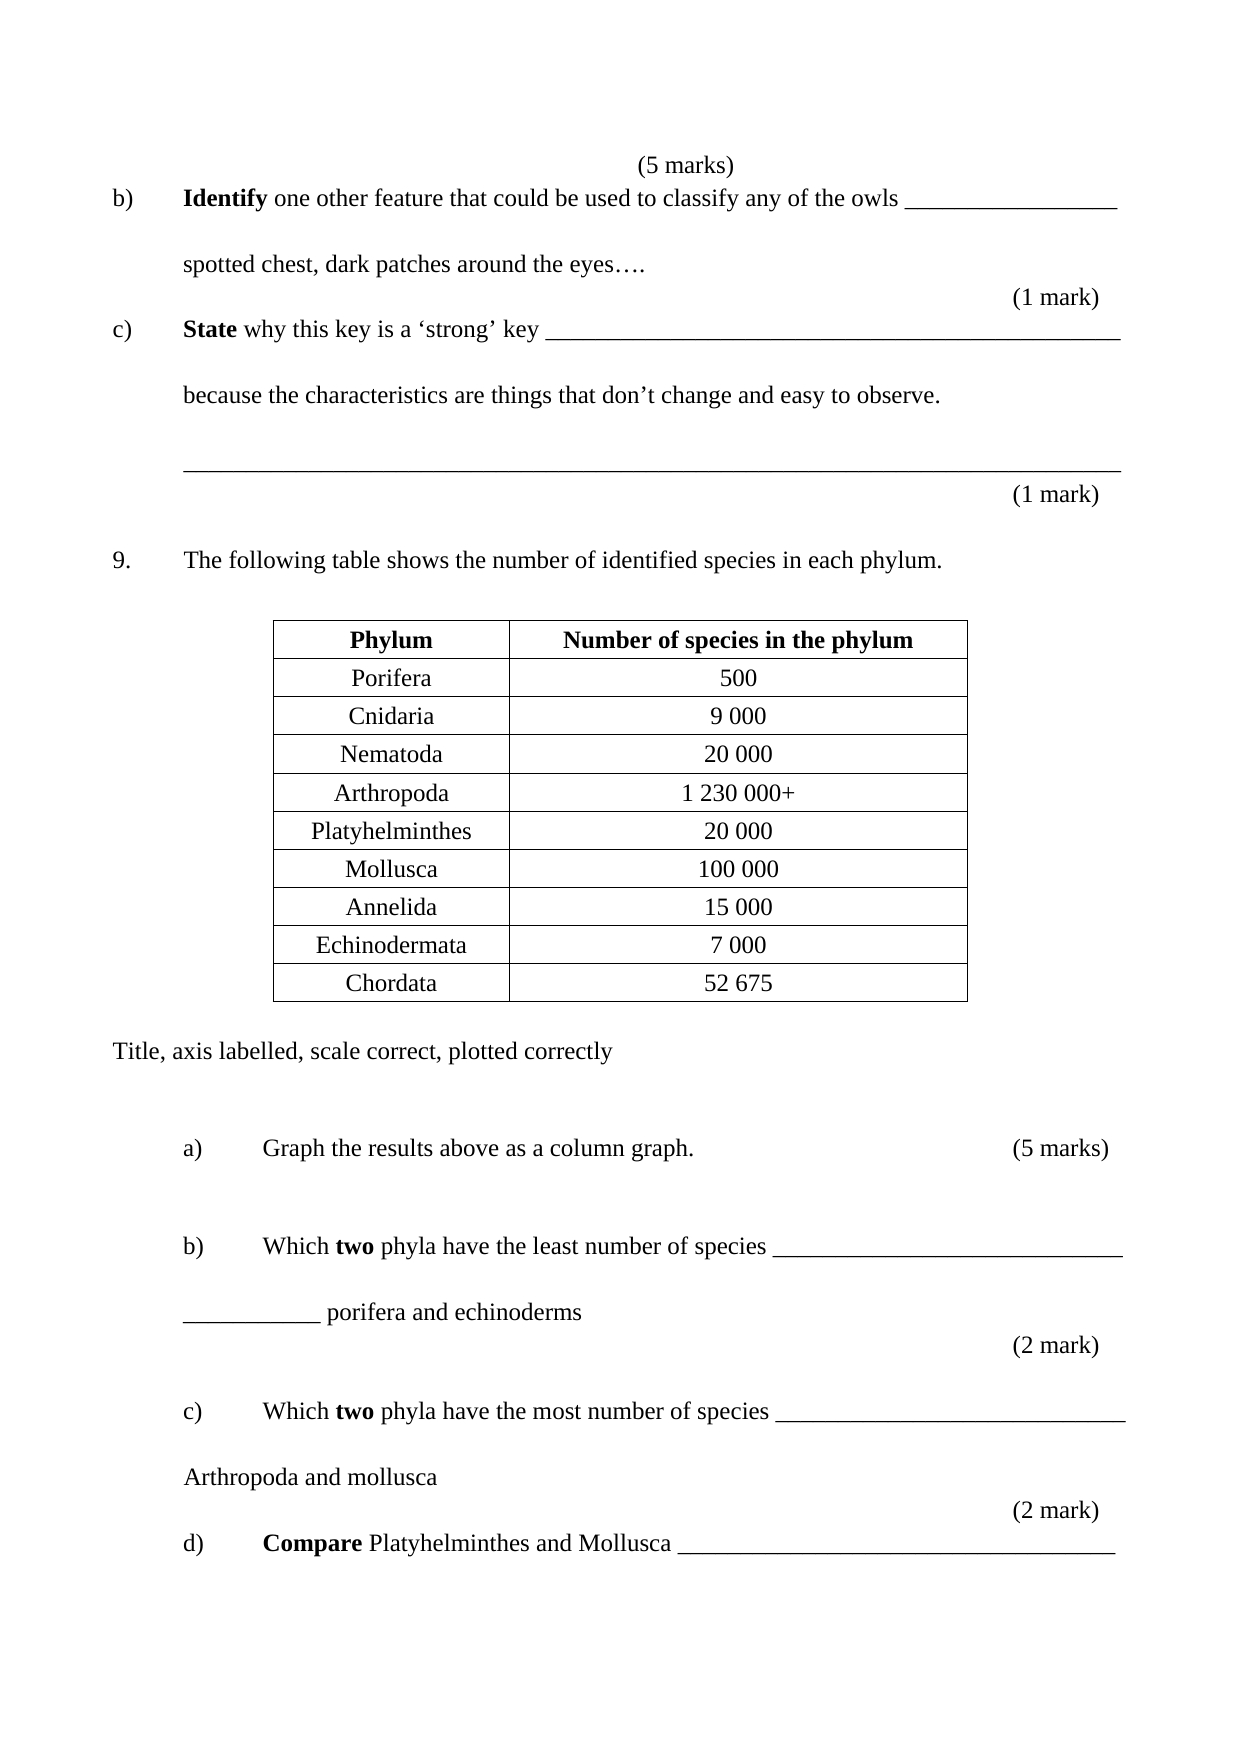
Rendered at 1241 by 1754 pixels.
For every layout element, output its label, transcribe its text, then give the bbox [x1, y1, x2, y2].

table_cell 52 675 [510, 964, 967, 1001]
text Arthropoda and mollusca [112, 1462, 1128, 1491]
text ___________ porifera and echinoderms [112, 1297, 1128, 1326]
text d) Compare Platyhelminthes and Mollusca ___________________________________ [112, 1528, 1128, 1556]
text (1 mark) [112, 282, 1128, 310]
text 9. The following table shows the number of identified species in each phylum. [112, 545, 1128, 574]
text spotted chest, dark patches around the eyes…. [112, 249, 1128, 277]
table_cell Mollusca [274, 850, 509, 887]
text c) Which two phyla have the most number of species ____________________________ [112, 1396, 1128, 1425]
table_cell Annelida [274, 888, 509, 925]
text b) Identify one other feature that could be used to classify any of the owls _________________ [112, 183, 1128, 212]
table_cell 500 [510, 659, 967, 696]
text c) State why this key is a ‘strong’ key ______________________________________________ [112, 314, 1128, 343]
table_cell 15 000 [510, 888, 967, 925]
text (2 mark) [112, 1495, 1128, 1523]
text because the characteristics are things that don’t change and easy to observe. [112, 380, 1128, 409]
text Title, axis labelled, scale correct, plotted correctly [112, 1036, 1128, 1065]
text b) Which two phyla have the least number of species ____________________________ [112, 1231, 1128, 1260]
table_cell Chordata [274, 964, 509, 1001]
table_cell 100 000 [510, 850, 967, 887]
table_cell Echinodermata [274, 926, 509, 963]
table_cell 20 000 [510, 735, 967, 772]
table_cell Cnidaria [274, 697, 509, 734]
table_cell Porifera [274, 659, 509, 696]
table_cell Arthropoda [274, 774, 509, 811]
table_header Phylum [274, 621, 509, 658]
text (2 mark) [112, 1330, 1128, 1359]
text ___________________________________________________________________________ [117, 446, 1128, 475]
table_cell 7 000 [510, 926, 967, 963]
table_cell Platyhelminthes [274, 812, 509, 849]
text (1 mark) [117, 479, 1128, 508]
text a) Graph the results above as a column graph. (5 marks) [112, 1133, 1128, 1161]
table_cell 9 000 [510, 697, 967, 734]
table_cell 1 230 000+ [510, 774, 967, 811]
table_cell Nematoda [274, 735, 509, 772]
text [112, 150, 1128, 179]
table_cell 20 000 [510, 812, 967, 849]
table_header Number of species in the phylum [510, 621, 967, 658]
